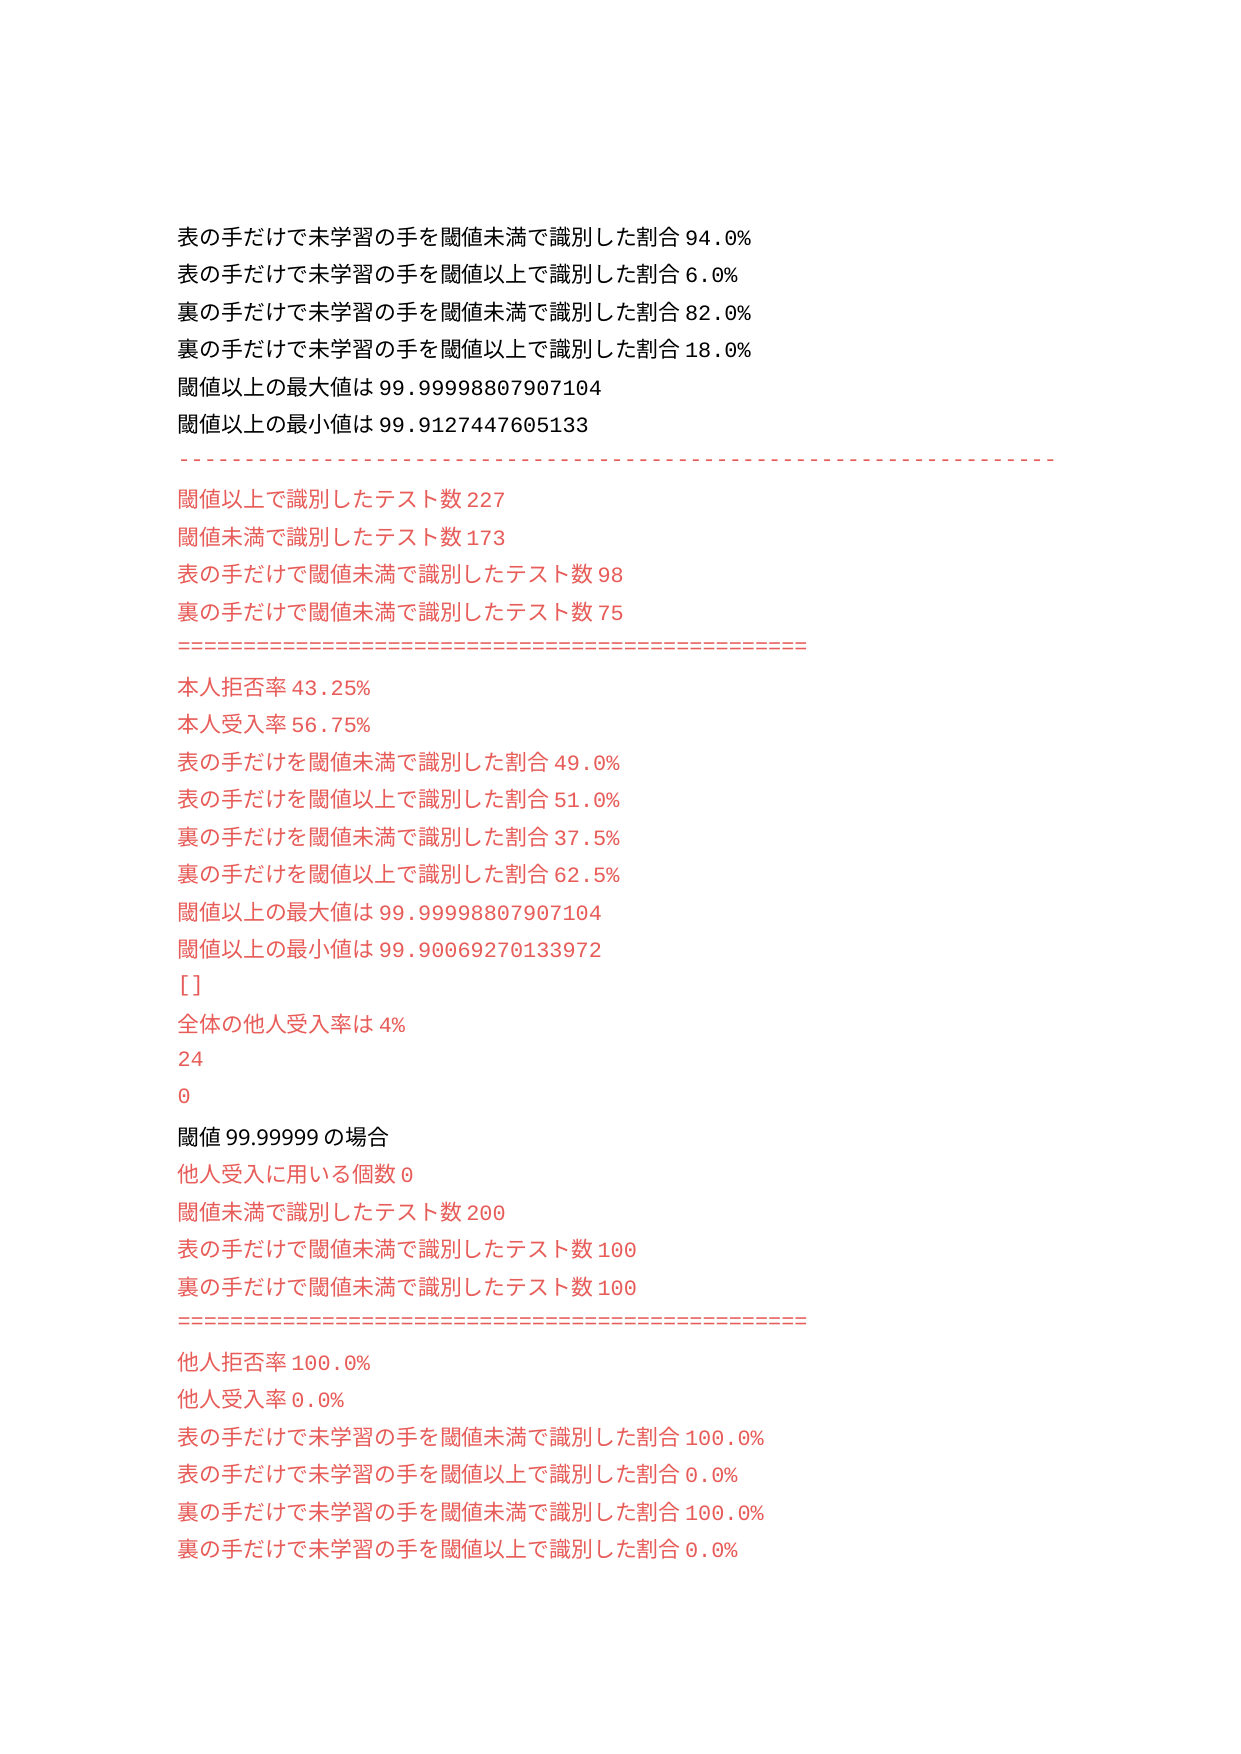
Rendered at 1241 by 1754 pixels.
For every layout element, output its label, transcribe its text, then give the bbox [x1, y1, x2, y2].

text 裏の手だけで未学習の手を閾値未満で識別した割合82.0% [177, 292, 1063, 329]
text 本人拒否率43.25% [177, 667, 1063, 704]
text 裏の手だけで閾値未満で識別したテスト数75 [177, 592, 1063, 629]
text 表の手だけで閾値未満で識別したテスト数100 [177, 1229, 1063, 1267]
text 閾値99.99999の場合 [177, 1117, 1063, 1154]
text 表の手だけで未学習の手を閾値以上で識別した割合0.0% [177, 1454, 1063, 1492]
text 他人受入率0.0% [177, 1379, 1063, 1417]
text 表の手だけを閾値未満で識別した割合49.0% [177, 742, 1063, 779]
text 全体の他人受入率は4% [177, 1004, 1063, 1042]
text 裏の手だけで未学習の手を閾値以上で識別した割合0.0% [177, 1529, 1063, 1567]
text 閾値以上の最小値は99.90069270133972 [177, 929, 1063, 967]
text 裏の手だけを閾値以上で識別した割合62.5% [177, 854, 1063, 892]
text 24 [177, 1042, 1063, 1079]
text 本人受入率56.75% [177, 704, 1063, 742]
text [] [177, 967, 1063, 1004]
text 表の手だけを閾値以上で識別した割合51.0% [177, 779, 1063, 817]
text 閾値以上の最大値は99.99998807907104 [177, 892, 1063, 929]
text 閾値以上で識別したテスト数227 [177, 479, 1063, 517]
text ------------------------------------------------------------------- [177, 442, 1063, 479]
text 閾値未満で識別したテスト数200 [177, 1192, 1063, 1229]
text 表の手だけで未学習の手を閾値以上で識別した割合6.0% [177, 254, 1063, 292]
text ================================================ [177, 629, 1063, 667]
text 裏の手だけで未学習の手を閾値以上で識別した割合18.0% [177, 329, 1063, 367]
text 裏の手だけを閾値未満で識別した割合37.5% [177, 817, 1063, 854]
text 他人拒否率100.0% [177, 1342, 1063, 1379]
text ================================================ [177, 1304, 1063, 1342]
text 表の手だけで未学習の手を閾値未満で識別した割合94.0% [177, 217, 1063, 254]
text 閾値以上の最大値は99.99998807907104 [177, 367, 1063, 404]
text 閾値未満で識別したテスト数173 [177, 517, 1063, 554]
text 表の手だけで未学習の手を閾値未満で識別した割合100.0% [177, 1417, 1063, 1454]
text 裏の手だけで閾値未満で識別したテスト数100 [177, 1267, 1063, 1304]
text 閾値以上の最小値は99.9127447605133 [177, 404, 1063, 442]
text 0 [177, 1079, 1063, 1117]
text 裏の手だけで未学習の手を閾値未満で識別した割合100.0% [177, 1492, 1063, 1529]
text 表の手だけで閾値未満で識別したテスト数98 [177, 554, 1063, 592]
text 他人受入に用いる個数0 [177, 1154, 1063, 1192]
